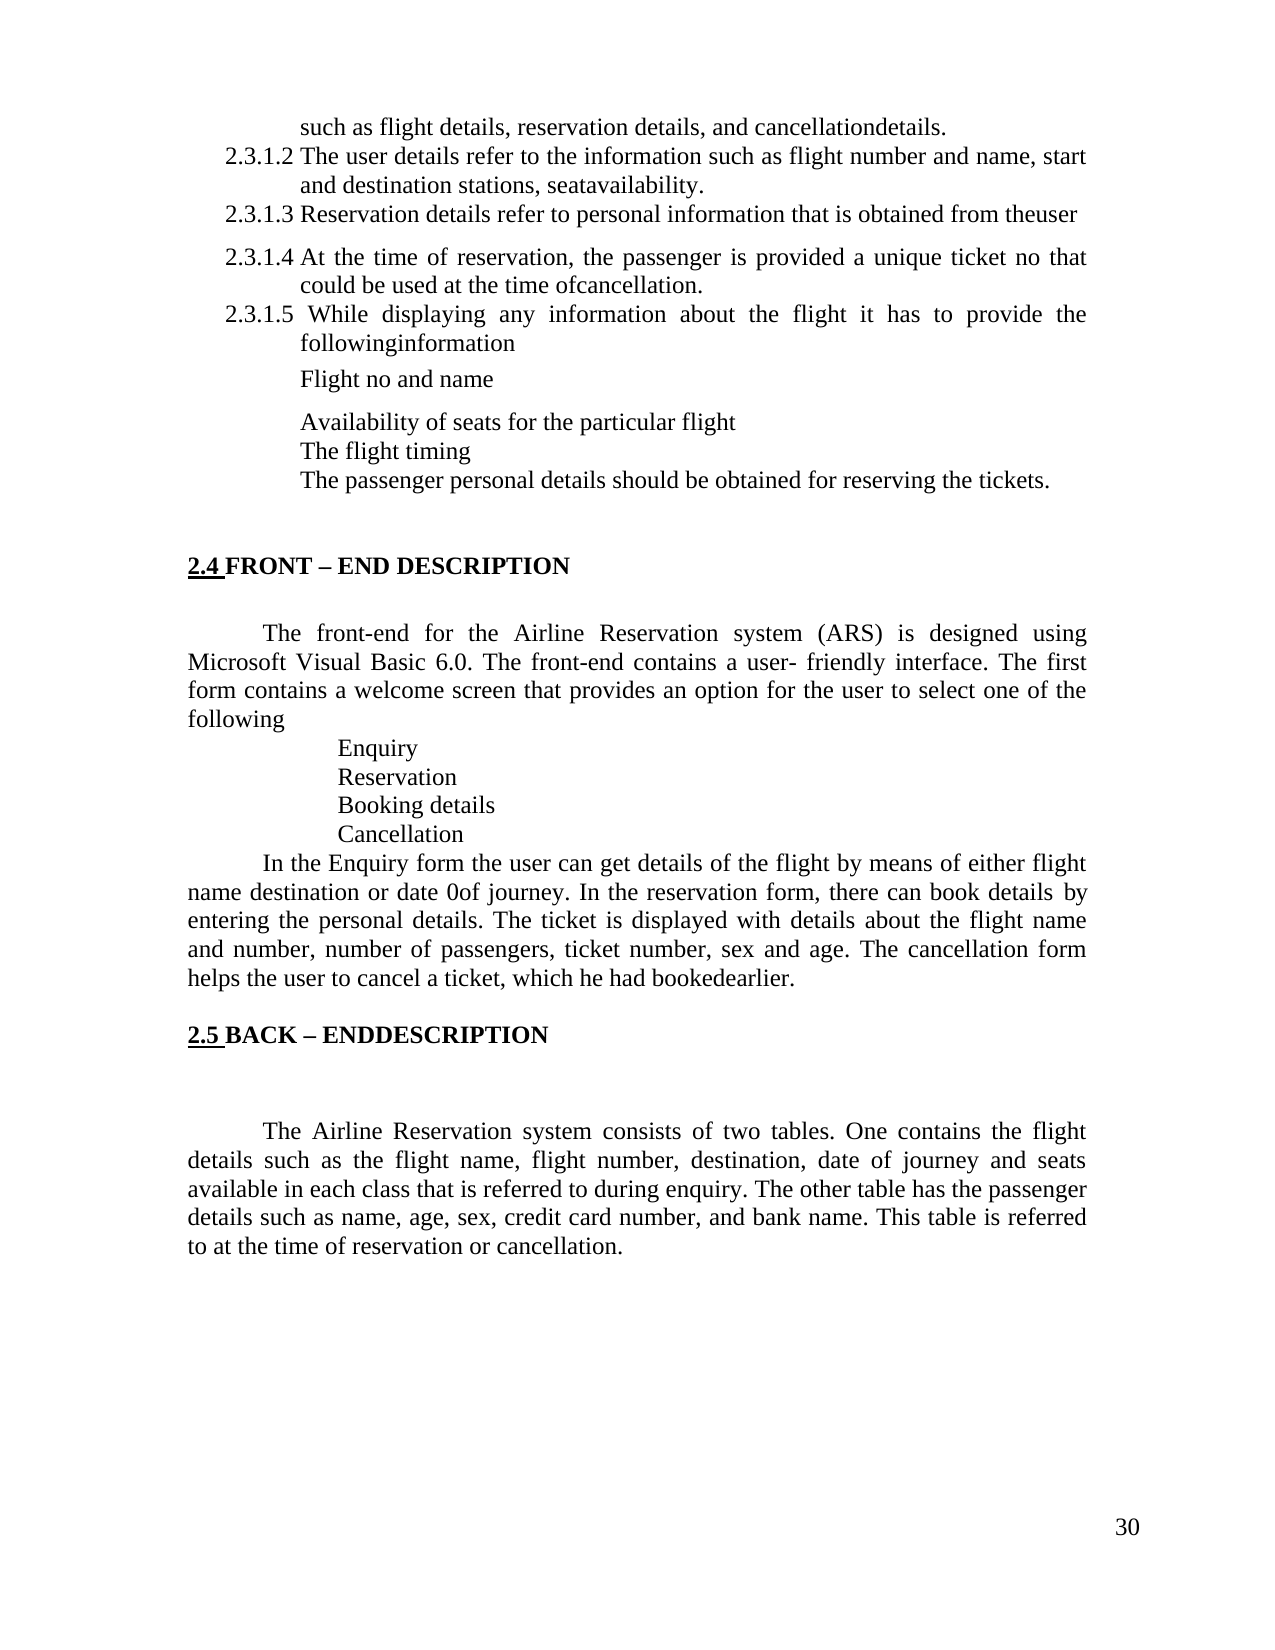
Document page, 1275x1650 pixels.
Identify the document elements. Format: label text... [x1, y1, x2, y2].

list Reservation details refer to personal information that is obtained from theuser [225, 199, 1139, 227]
text Availability of seats for the particular flight The flight timing [300, 407, 738, 464]
text Enquiry Reservation Booking details Cancellation [337, 733, 497, 848]
subtitle BACK – ENDDESCRIPTION [187, 1021, 1139, 1049]
text The front-end for the Airline Reservation system (ARS) is designed using Microsoft Visual Basic 6.0. The front-end contains a user- friendly interface. The first form contains a welcome screen that provides an option for the user to select one of the following [187, 618, 1088, 733]
list At the time of reservation, the passenger is provided a unique ticket no that could be used at the time ofcancellation. [225, 242, 1088, 299]
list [225, 112, 1088, 141]
text In the Enquiry form the user can get details of the flight by means of either flight name destination or date 0of journey. In the reservation form, there can book details by entering the personal details. The ticket is displayed with details about the flight name and number, number of passengers, ticket number, sex and age. The cancellation form helps the user to cancel a ticket, which he had bookedearlier. [187, 848, 1088, 992]
text Flight no and name [300, 364, 1139, 393]
list While displaying any information about the flight it has to provide the followinginformation [225, 299, 1088, 357]
text The passenger personal details should be obtained for reserving the tickets. [300, 465, 1139, 493]
text The Airline Reservation system consists of two tables. One contains the flight details such as the flight name, flight number, destination, date of journey and seats available in each class that is referred to during enquiry. The other table has the passenger details such as name, age, sex, credit card number, and bank name. This table is referred to at the time of reservation or cancellation. [187, 1116, 1088, 1260]
list The user details refer to the information such as flight number and name, start and destination stations, seatavailability. [225, 141, 1088, 199]
subtitle FRONT – END DESCRIPTION [187, 551, 1139, 580]
